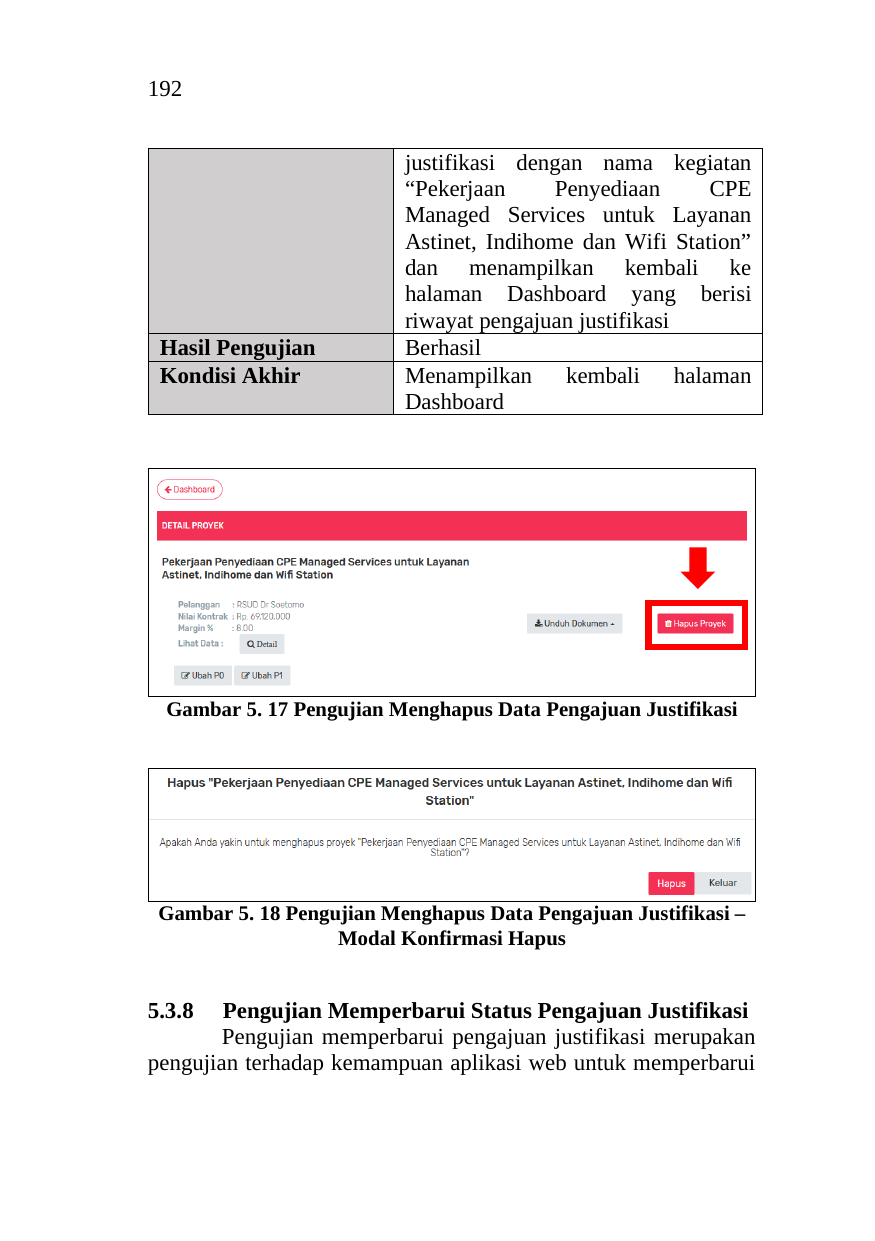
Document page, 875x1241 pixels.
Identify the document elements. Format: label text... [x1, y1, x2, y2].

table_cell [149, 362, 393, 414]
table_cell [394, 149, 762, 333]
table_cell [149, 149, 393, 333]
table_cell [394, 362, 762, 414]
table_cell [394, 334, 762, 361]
subtitle Pengujian Memperbarui Status Pengajuan Justifikasi [148, 997, 756, 1023]
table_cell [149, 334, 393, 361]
picture [149, 769, 755, 901]
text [148, 1023, 756, 1076]
text Gambar 5. 17 Pengujian Menghapus Data Pengajuan Justifikasi [148, 697, 756, 721]
picture [149, 469, 755, 696]
text Gambar 5. 18 Pengujian Menghapus Data Pengajuan Justifikasi – Modal Konfirmasi Hapus [148, 902, 756, 949]
